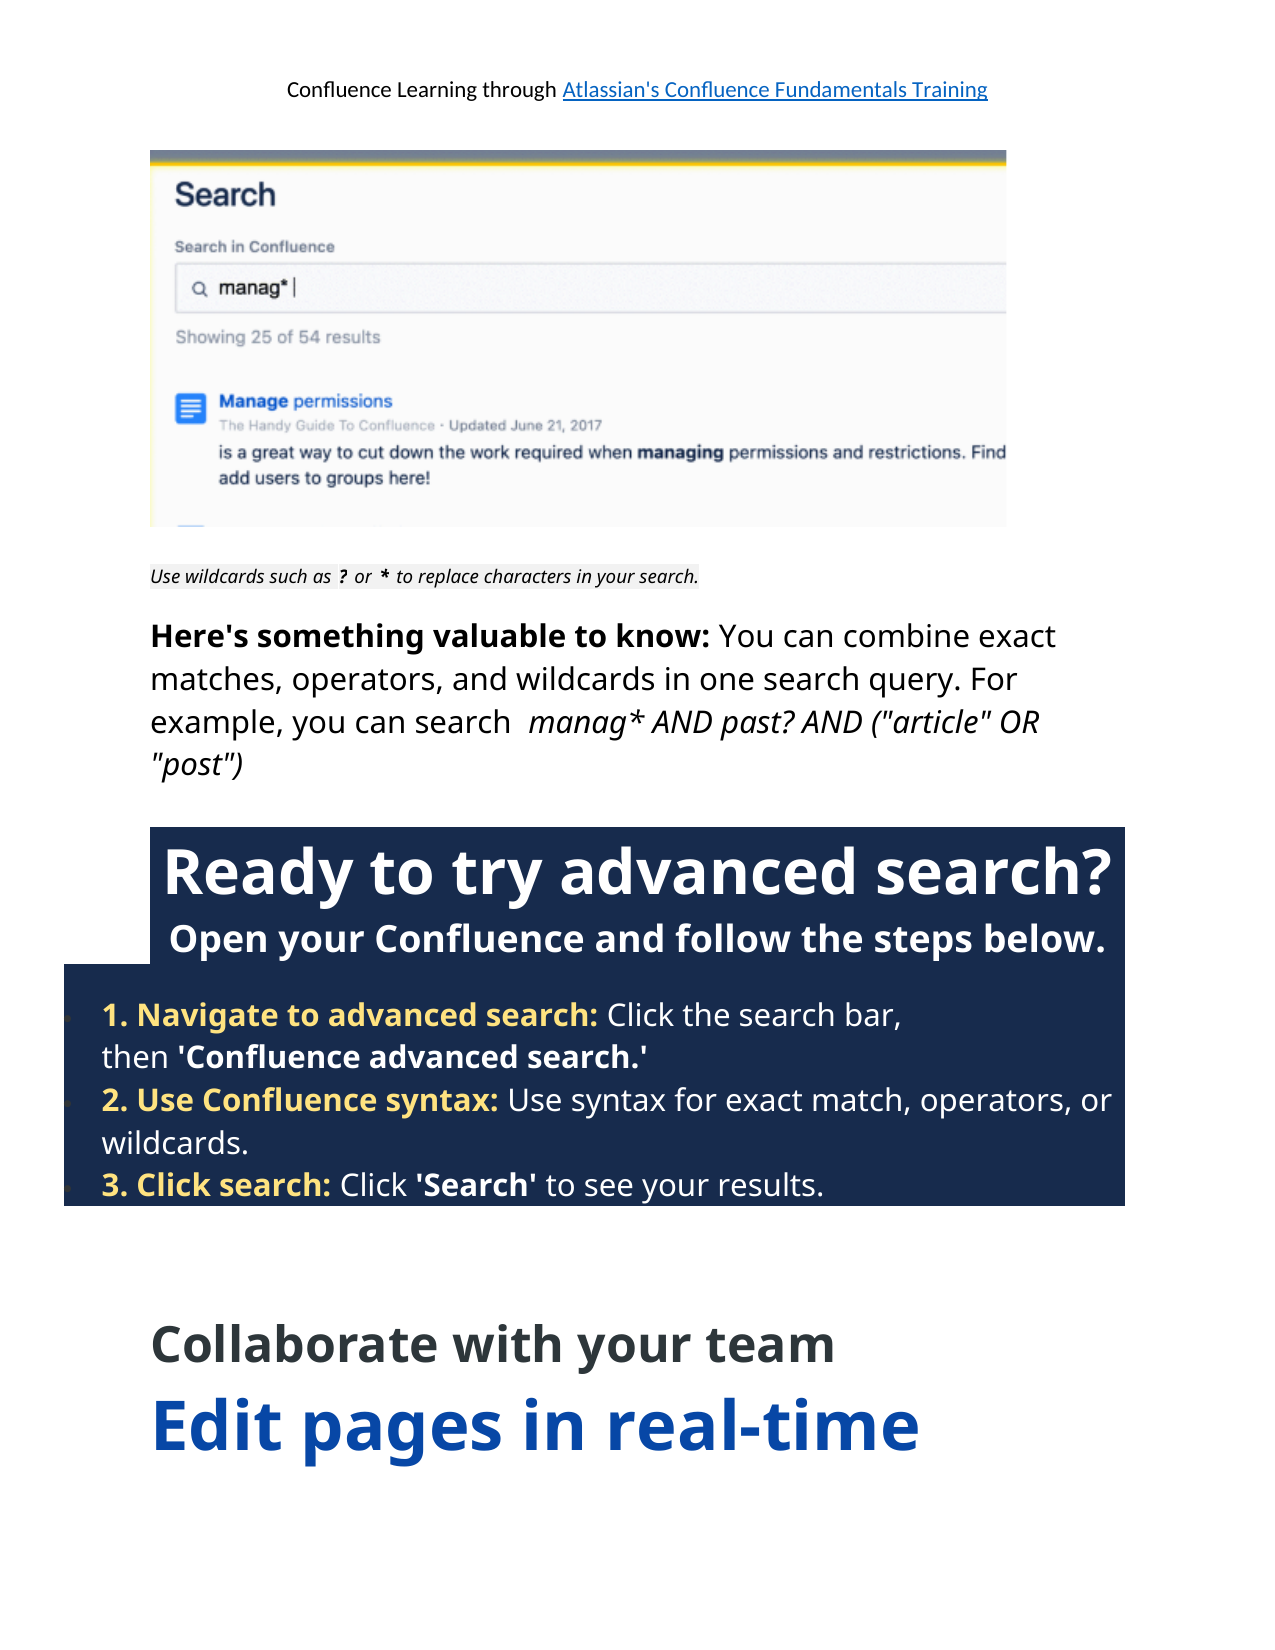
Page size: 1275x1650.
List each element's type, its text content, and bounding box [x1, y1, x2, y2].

list 2. Use Confluence syntax: Use syntax for exact match, operators, or wildcards. [64, 1078, 1125, 1163]
text Edit pages in real-time [150, 1377, 1125, 1471]
subtitle Collaborate with your team [150, 1309, 1125, 1377]
list 3. Click search: Click 'Search' to see your results. [64, 1163, 1125, 1206]
text Use wildcards such as ? or * to replace characters in your search. [150, 563, 1125, 589]
text Ready to try advanced search? [150, 827, 1125, 913]
picture [150, 150, 1007, 527]
text Here's something valuable to know: You can combine exact matches, operators, and wildcards in one search query. For example, you can search manag* AND past? AND ("article" OR "post") [150, 614, 1125, 785]
list 1. Navigate to advanced search: Click the search bar, then 'Confluence advanced search.' [64, 993, 1125, 1078]
text Open your Confluence and follow the steps below. [150, 913, 1125, 964]
